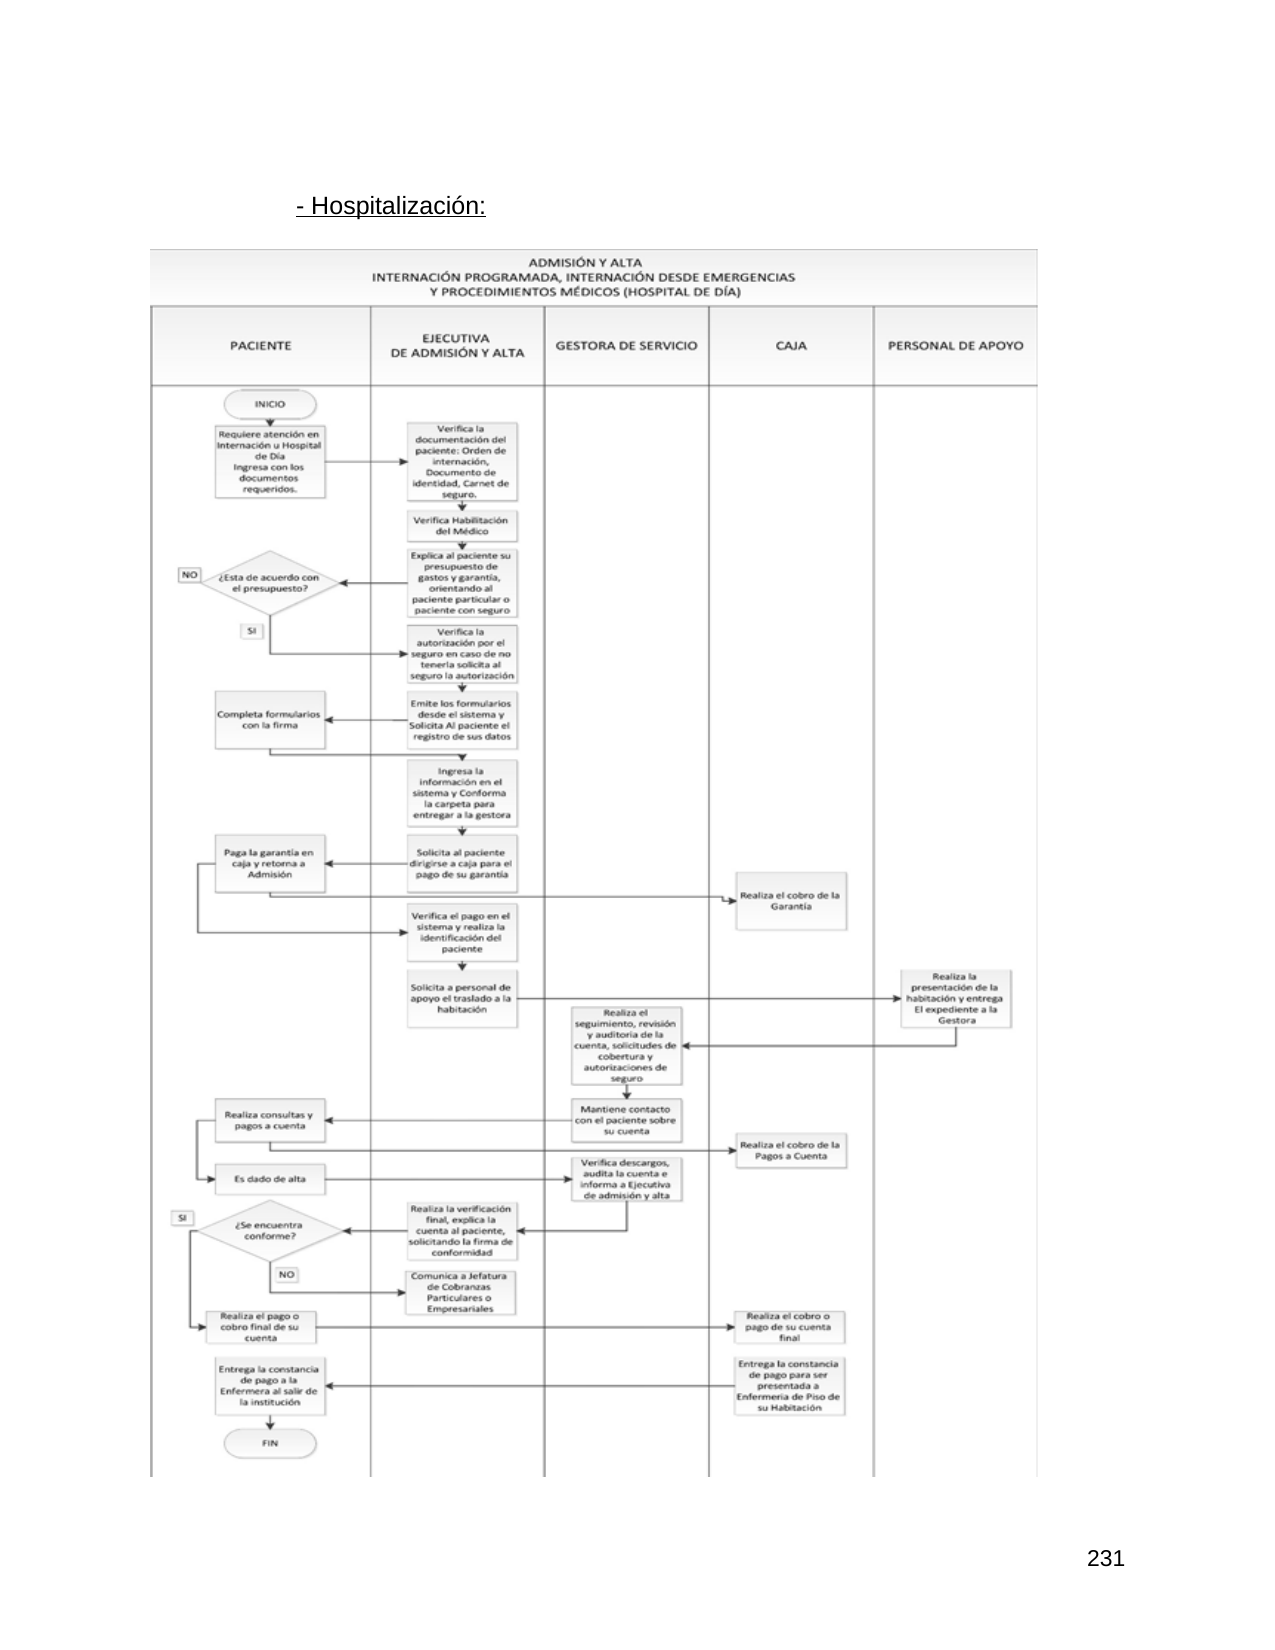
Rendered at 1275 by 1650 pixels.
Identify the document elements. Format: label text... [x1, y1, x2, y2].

picture [150, 249, 1038, 1477]
text - Hospitalización: [223, 191, 1125, 220]
